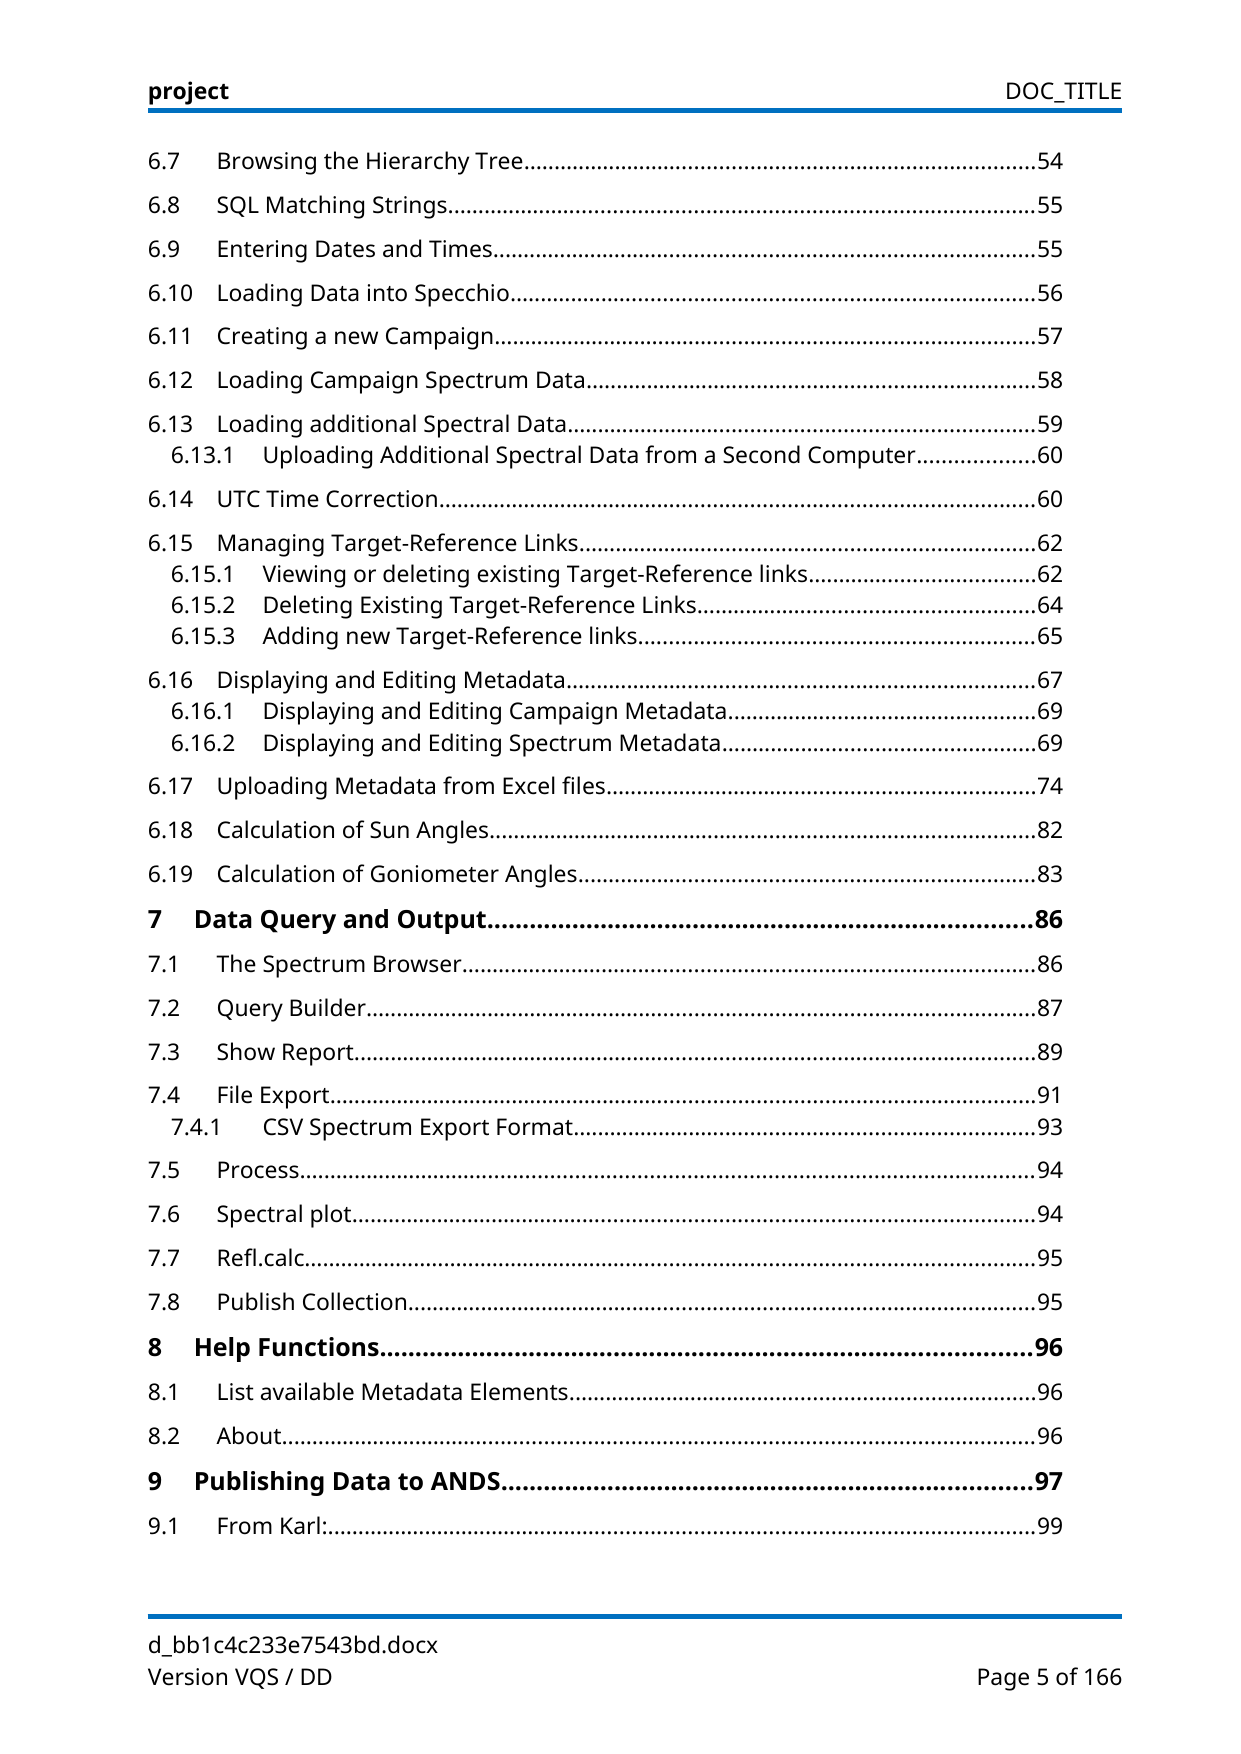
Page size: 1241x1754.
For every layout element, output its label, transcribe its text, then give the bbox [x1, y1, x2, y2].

text 6.9 Entering Dates and Times 55 [148, 233, 1122, 264]
text 9.1 From Karl: 99 [148, 1510, 1122, 1541]
text 7.7 Refl.calc 95 [148, 1242, 1122, 1273]
text 6.8 SQL Matching Strings 55 [148, 189, 1122, 220]
text 6.17 Uploading Metadata from Excel files 74 [148, 770, 1122, 801]
text 6.14 UTC Time Correction 60 [148, 483, 1122, 514]
text 6.16.1 Displaying and Editing Campaign Metadata 69 [171, 695, 1122, 726]
text 7.4.1 CSV Spectrum Export Format 93 [171, 1111, 1122, 1142]
text 6.11 Creating a new Campaign 57 [148, 320, 1122, 351]
text 6.16 Displaying and Editing Metadata 67 [148, 664, 1122, 695]
text 8.2 About 96 [148, 1419, 1122, 1451]
text 7.6 Spectral plot 94 [148, 1198, 1122, 1229]
text 7.8 Publish Collection 95 [148, 1286, 1122, 1317]
text 6.13.1 Uploading Additional Spectral Data from a Second Computer 60 [171, 439, 1122, 470]
text 6.15.1 Viewing or deleting existing Target-Reference links 62 [171, 558, 1122, 589]
text 6.12 Loading Campaign Spectrum Data 58 [148, 364, 1122, 395]
text 6.15.3 Adding new Target-Reference links 65 [171, 620, 1122, 651]
text 7 Data Query and Output 86 [148, 901, 1122, 936]
text 8 Help Functions 96 [148, 1329, 1122, 1363]
text 9 Publishing Data to ANDS 97 [148, 1463, 1122, 1497]
text 7.1 The Spectrum Browser 86 [148, 948, 1122, 979]
text 8.1 List available Metadata Elements 96 [148, 1376, 1122, 1407]
text 6.7 Browsing the Hierarchy Tree 54 [148, 145, 1122, 176]
text 6.10 Loading Data into Specchio 56 [148, 276, 1122, 308]
text 6.13 Loading additional Spectral Data 59 [148, 408, 1122, 439]
text 6.15 Managing Target-Reference Links 62 [148, 526, 1122, 558]
text 6.15.2 Deleting Existing Target-Reference Links 64 [171, 589, 1122, 620]
text 6.16.2 Displaying and Editing Spectrum Metadata 69 [171, 726, 1122, 758]
text 7.3 Show Report 89 [148, 1036, 1122, 1067]
text 6.18 Calculation of Sun Angles 82 [148, 814, 1122, 845]
text 7.5 Process 94 [148, 1154, 1122, 1186]
text 6.19 Calculation of Goniometer Angles 83 [148, 858, 1122, 889]
text 7.4 File Export 91 [148, 1079, 1122, 1111]
text 7.2 Query Builder 87 [148, 992, 1122, 1023]
